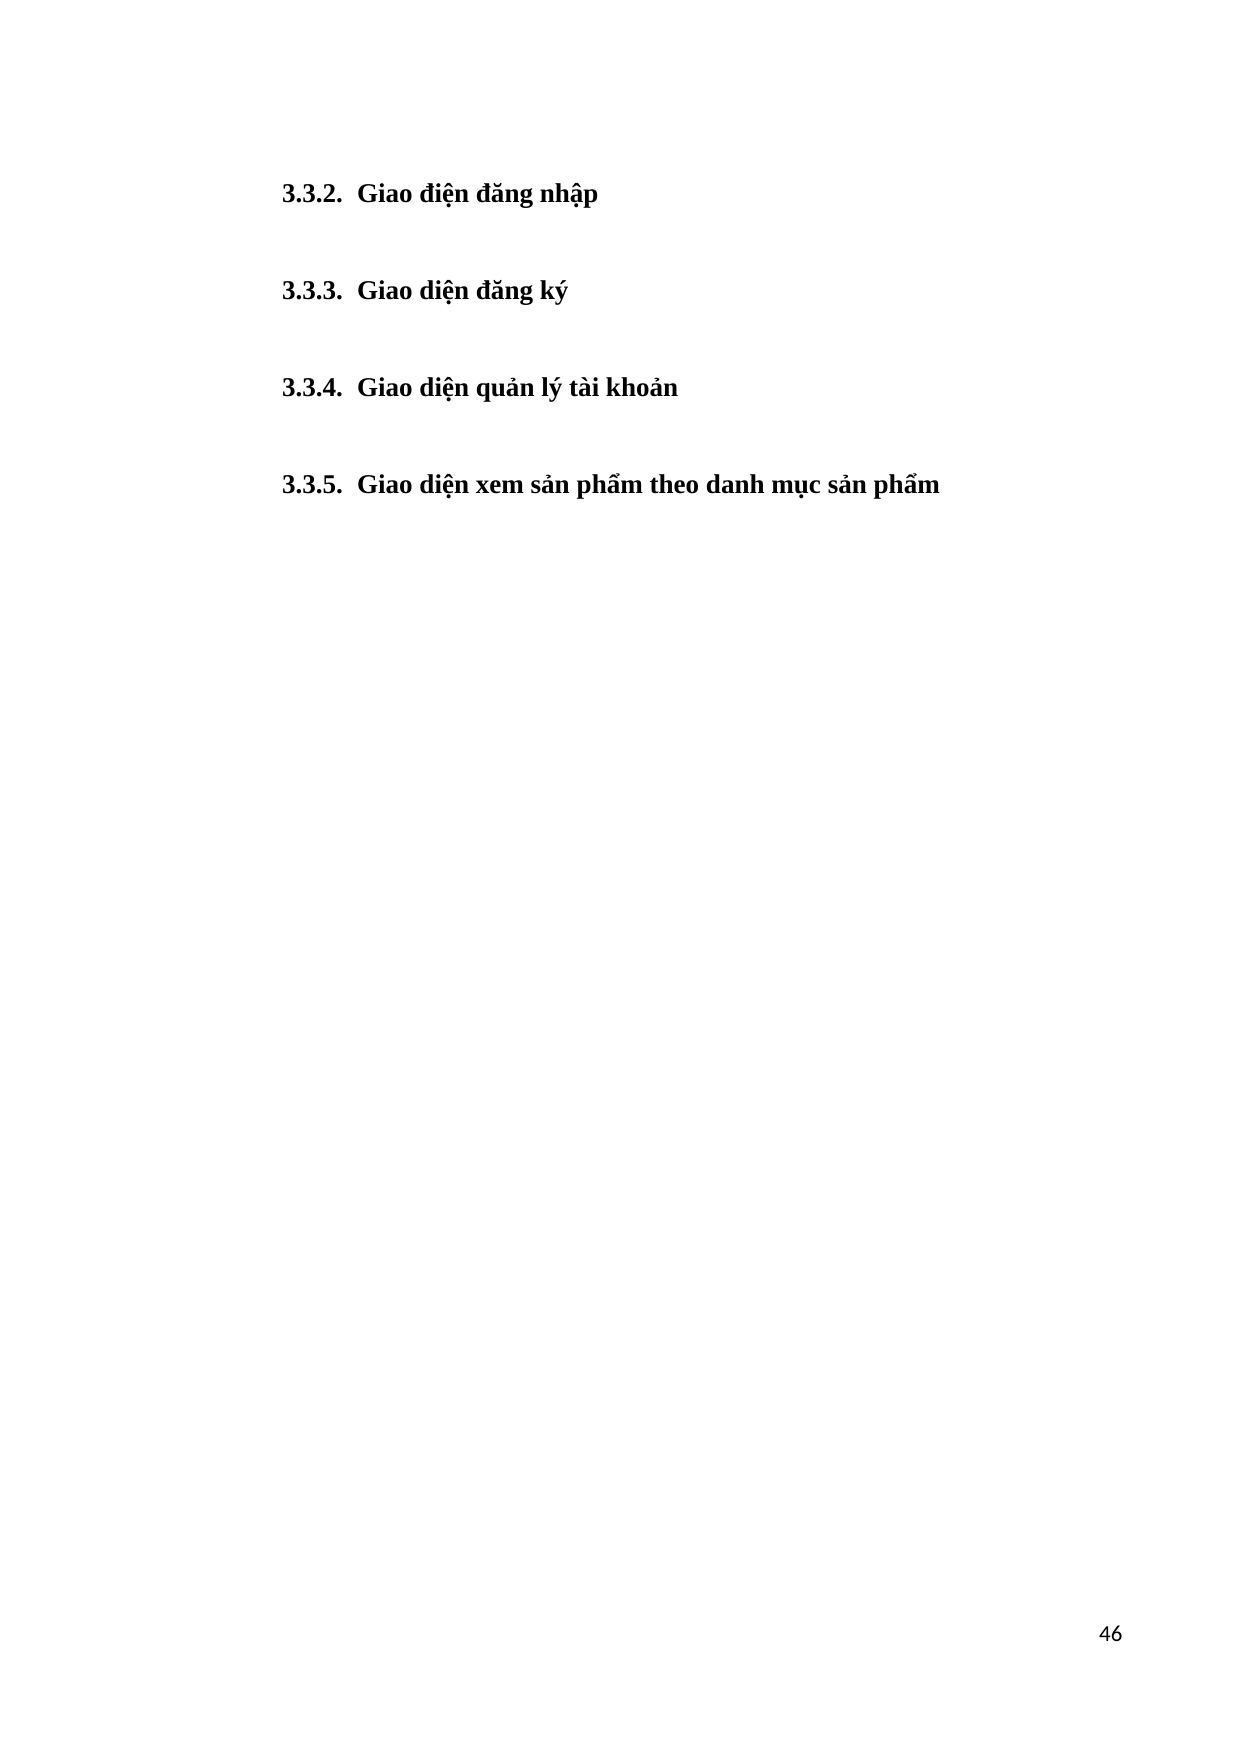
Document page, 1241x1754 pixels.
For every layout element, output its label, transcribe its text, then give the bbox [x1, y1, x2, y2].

list Giao điện đăng nhập [282, 177, 1122, 208]
list Giao diện quản lý tài khoản [282, 371, 1122, 402]
list Giao diện đăng ký [282, 274, 1122, 305]
list Giao diện xem sản phẩm theo danh mục sản phẩm [282, 468, 1122, 499]
